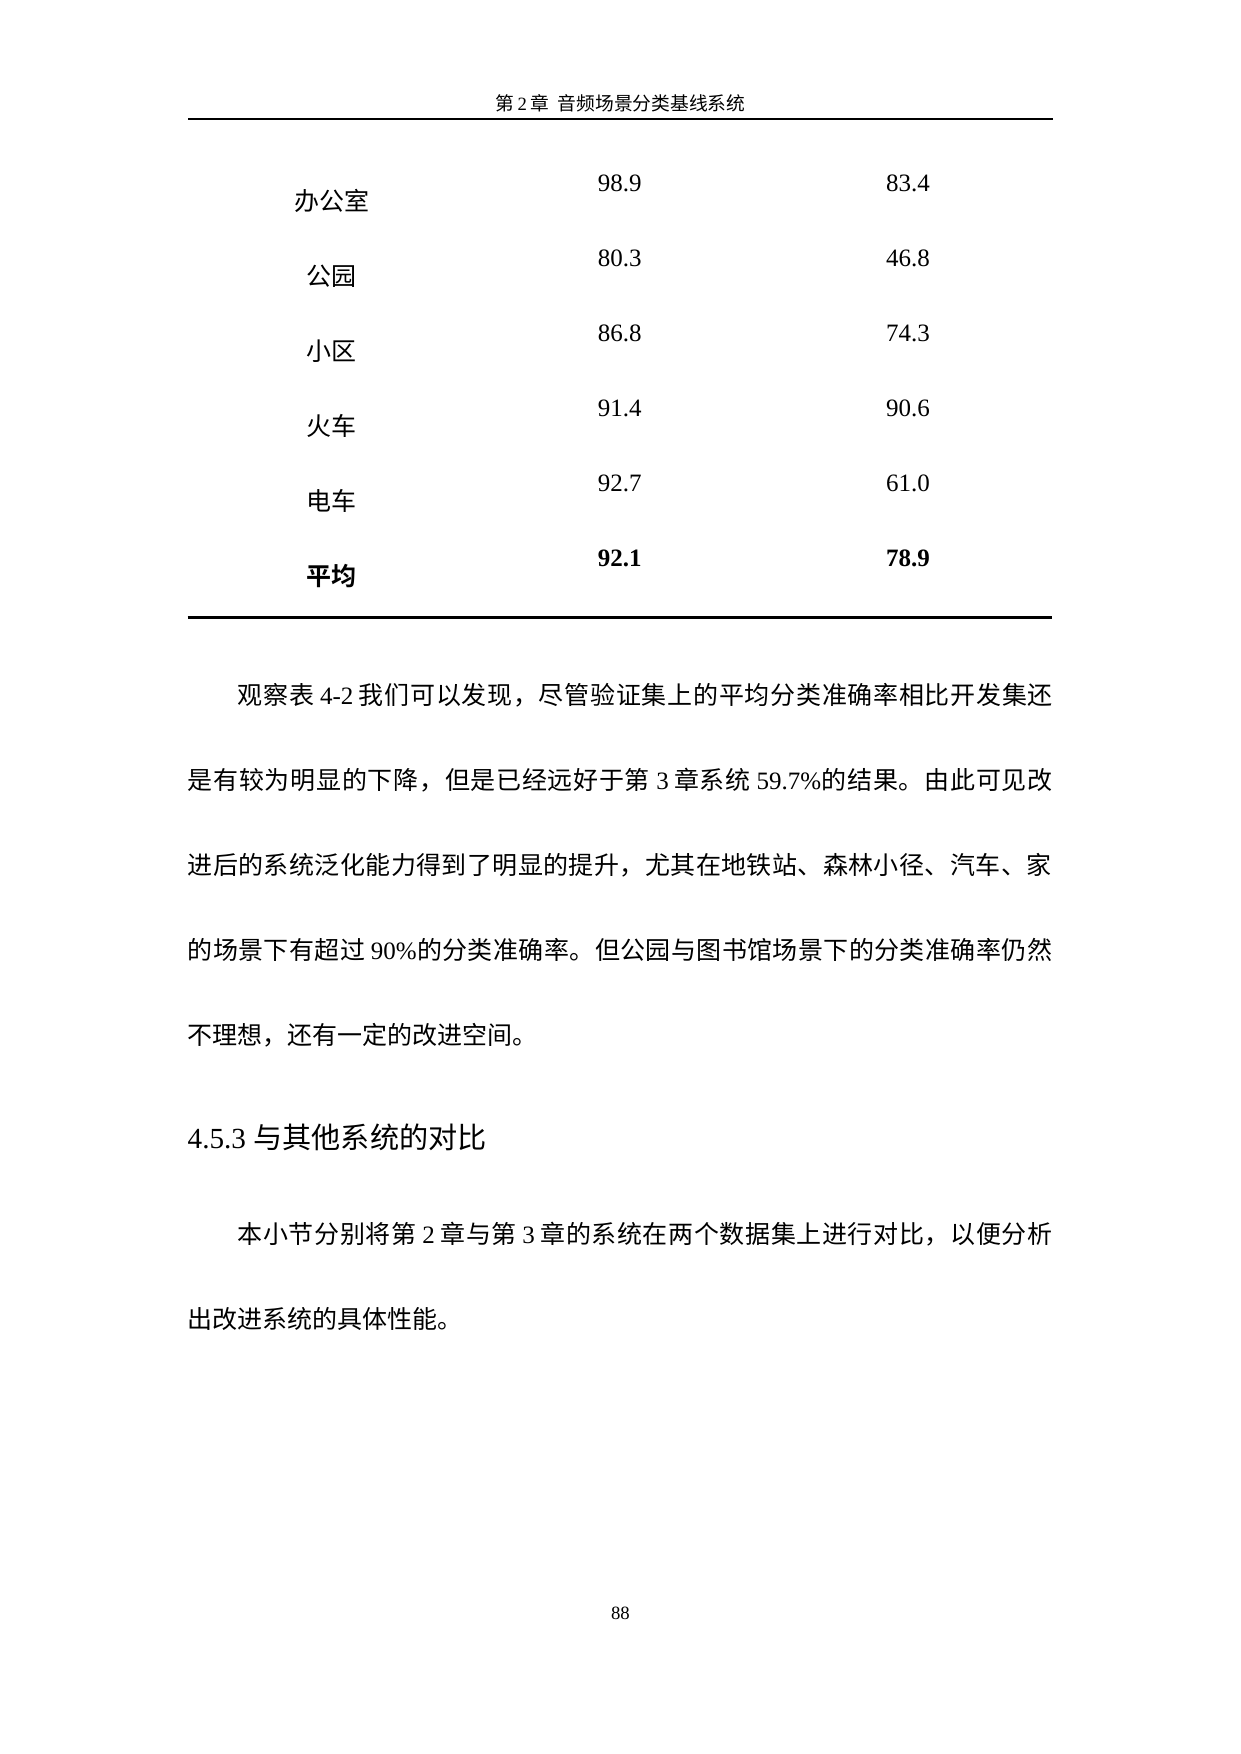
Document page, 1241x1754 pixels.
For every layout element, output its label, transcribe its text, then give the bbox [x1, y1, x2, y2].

table_cell 小区 [188, 316, 476, 391]
table_cell 公园 [188, 241, 476, 316]
table_cell 78.9 [764, 541, 1052, 616]
table_cell 61.0 [764, 466, 1052, 541]
table_cell 92.7 [476, 466, 763, 541]
table_cell 83.4 [764, 166, 1052, 241]
text 本小节分别将第2章与第3章的系统在两个数据集上进行对比，以便分析出改进系统的具体性能。 [187, 1199, 1053, 1351]
table_cell 办公室 [188, 166, 476, 241]
table_cell 74.3 [764, 316, 1052, 391]
table_cell 80.3 [476, 241, 763, 316]
table_cell 46.8 [764, 241, 1052, 316]
text 观察表4-2我们可以发现，尽管验证集上的平均分类准确率相比开发集还是有较为明显的下降，但是已经远好于第3章系统59.7%的结果。由此可见改进后的系统泛化能力得到了明显的提升，尤其在地铁站、森林小径、汽车、家的场景下有超过90%的分类准确率。但公园与图书馆场景下的分类准确率仍然不理想，还有一定的改进空间。 [187, 660, 1053, 1067]
table_cell 92.1 [476, 541, 763, 616]
subtitle 4.5.3 与其他系统的对比 [187, 1101, 1053, 1169]
table_cell 平均 [188, 541, 476, 616]
table_cell 90.6 [764, 391, 1052, 466]
table_cell 86.8 [476, 316, 763, 391]
table_cell 电车 [188, 466, 476, 541]
table_cell 91.4 [476, 391, 763, 466]
table_cell 98.9 [476, 166, 763, 241]
table_cell 火车 [188, 391, 476, 466]
